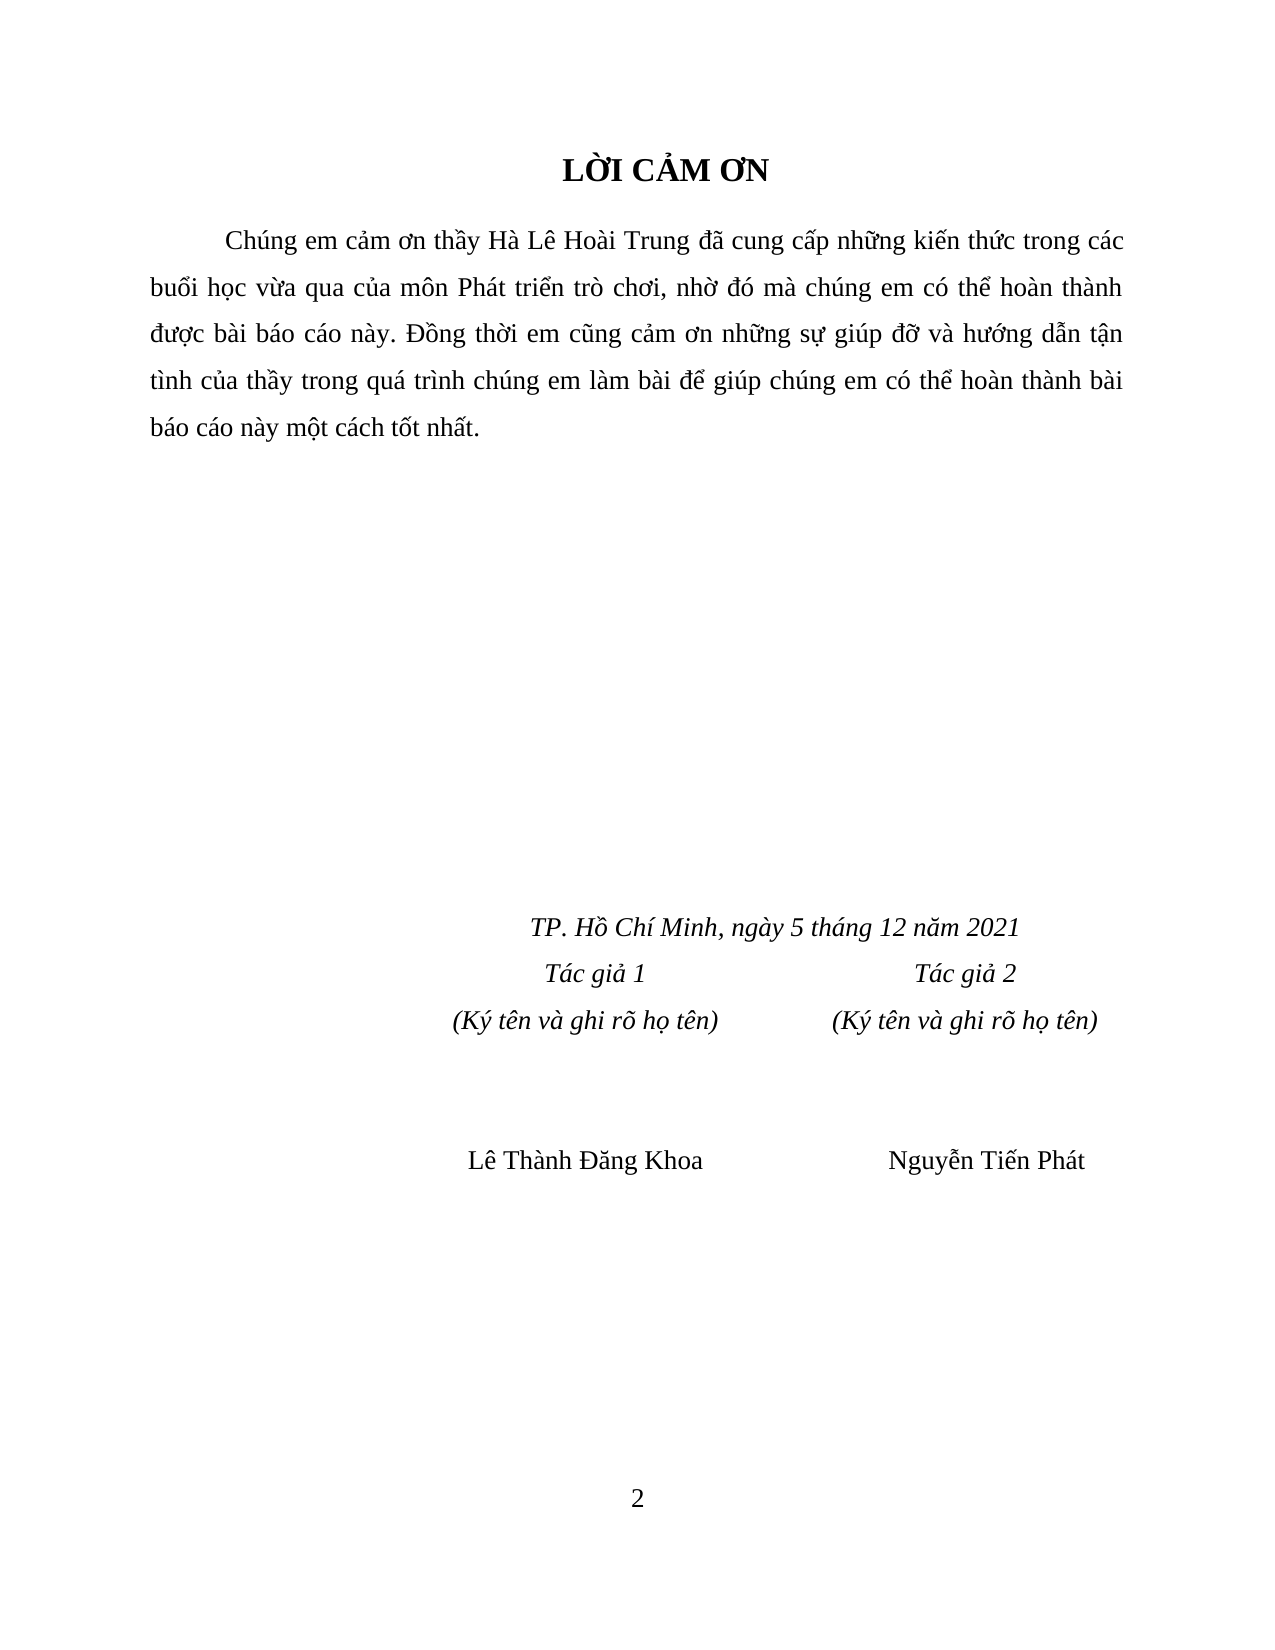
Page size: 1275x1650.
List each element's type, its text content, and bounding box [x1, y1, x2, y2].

text TP. Hồ Chí Minh, ngày 5 tháng 12 năm 2021 [445, 911, 1107, 942]
text Chúng em cảm ơn thầy Hà Lê Hoài Trung đã cung cấp những kiến thức trong các buổi học vừa qua của môn Phát triển trò chơi, nhờ đó mà chúng em có thể hoàn thành được bài báo cáo này. Đồng thời em cũng cảm ơn những sự giúp đỡ và hướng dẫn tận tình của thầy trong quá trình chúng em làm bài để giúp chúng em có thể hoàn thành bài báo cáo này một cách tốt nhất. [150, 224, 1125, 442]
text LỜI CẢM ƠN [268, 150, 1063, 188]
text (Ký tên và ghi rõ họ tên) (Ký tên và ghi rõ họ tên) [445, 1004, 1107, 1035]
text Lê Thành Đăng Khoa Nguyễn Tiến Phát [445, 1144, 1107, 1175]
text Tác giả 1 Tác giả 2 [401, 958, 1107, 989]
